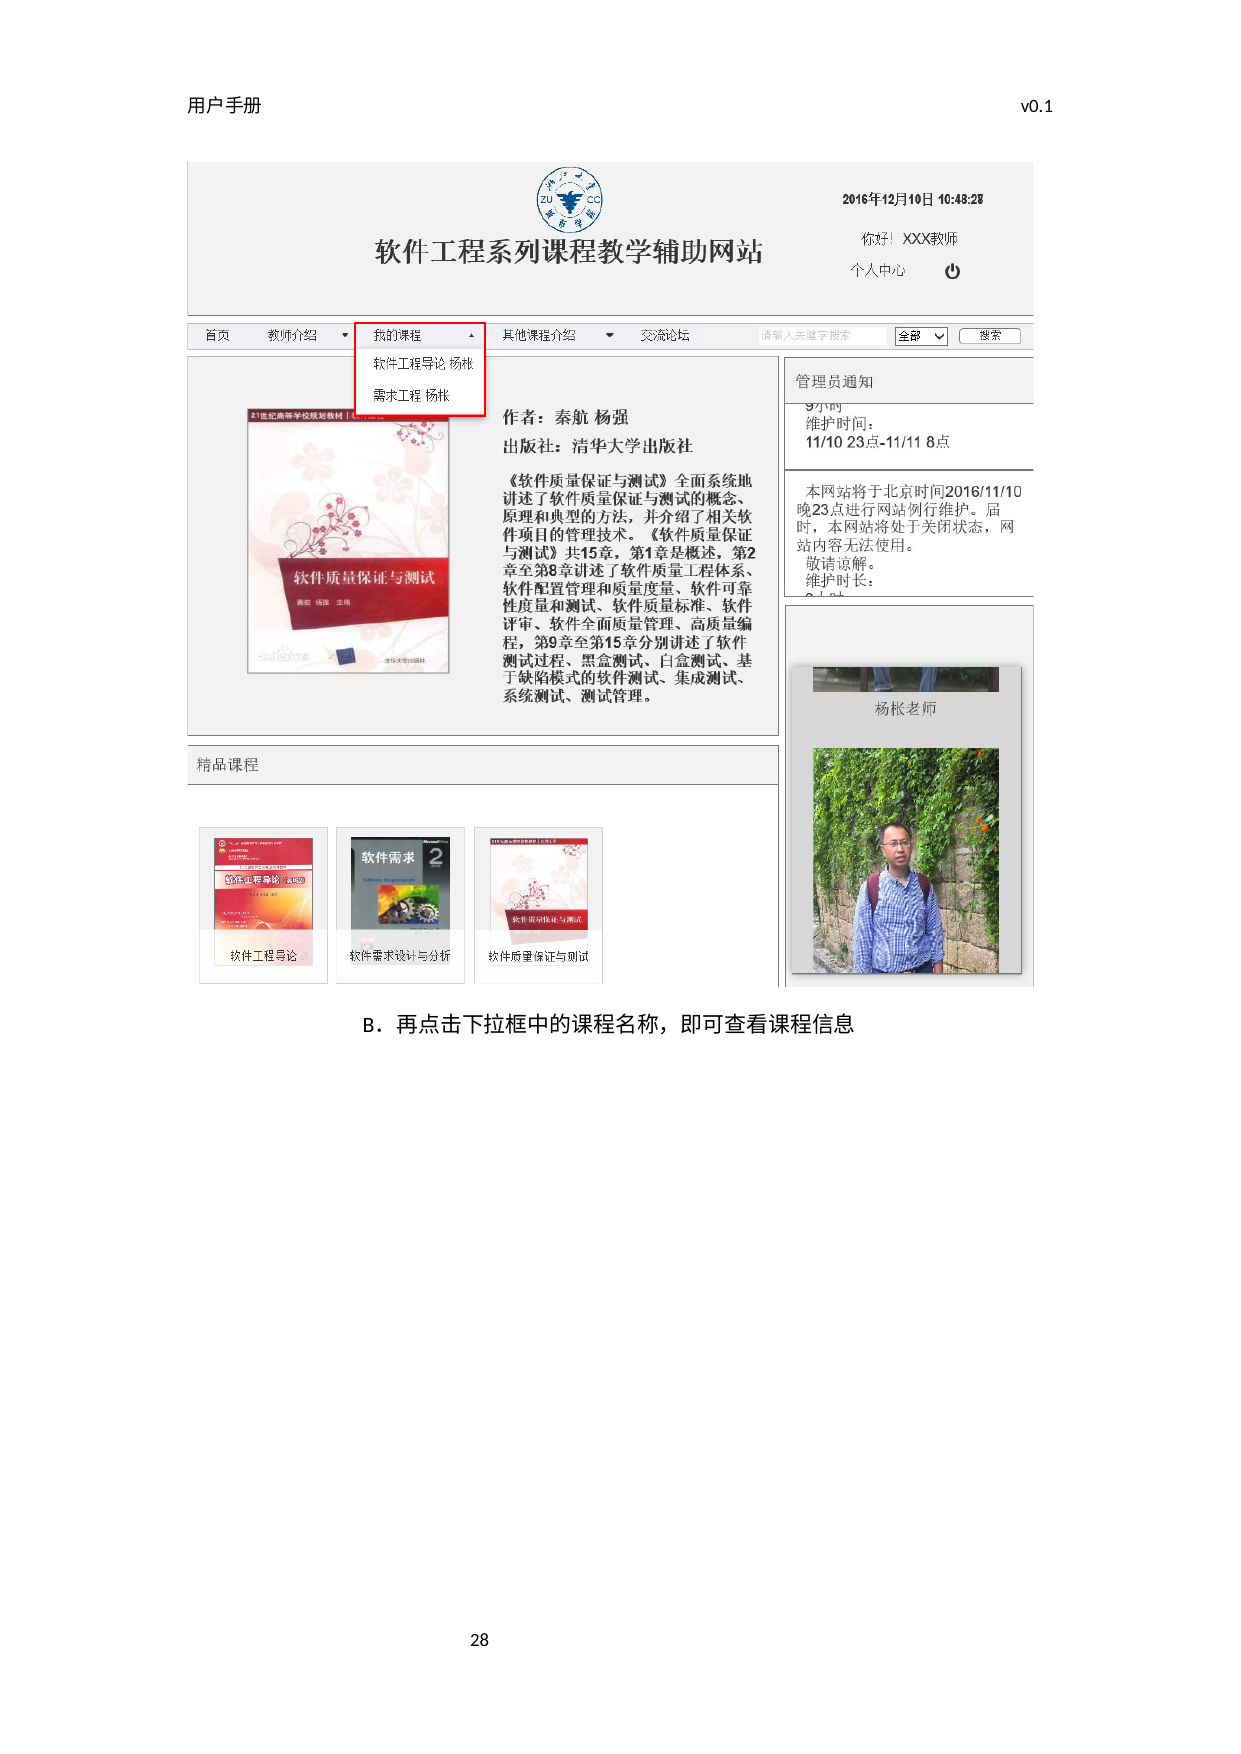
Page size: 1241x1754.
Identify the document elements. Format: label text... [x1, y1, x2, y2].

picture [187, 162, 1039, 989]
text B．再点击下拉框中的课程名称，即可查看课程信息 [187, 1007, 1053, 1039]
